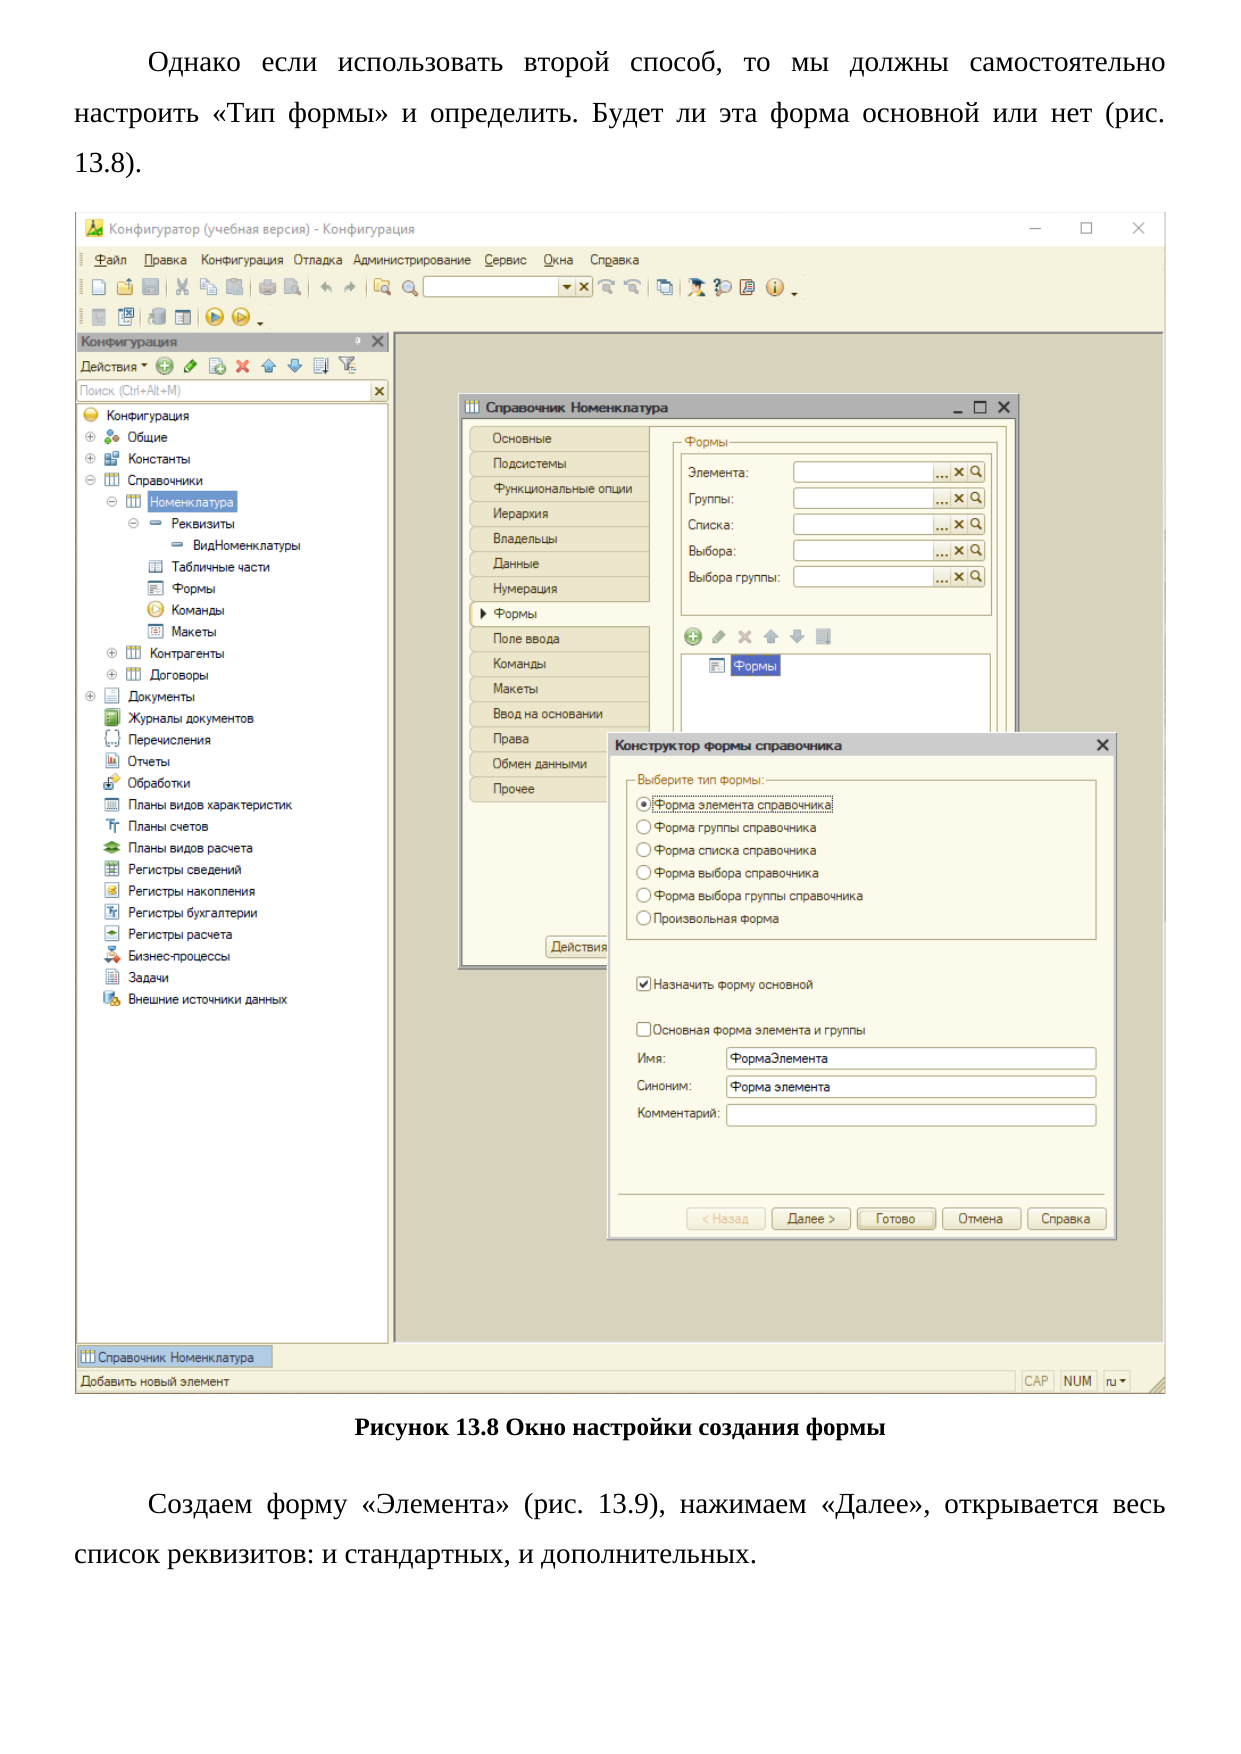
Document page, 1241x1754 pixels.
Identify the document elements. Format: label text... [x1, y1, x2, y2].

picture [75, 212, 1166, 1394]
text Однако если использовать второй способ, то мы должны самостоятельно настроить «Тип формы» и определить. Будет ли эта форма основной или нет (рис. 13.8). [74, 44, 1167, 178]
text Создаем форму «Элемента» (рис. 13.9), нажимаем «Далее», открывается весь список реквизитов: и стандартных, и дополнительных. [74, 1486, 1167, 1570]
text Рисунок 13.8 Окно настройки создания формы [74, 1412, 1167, 1441]
